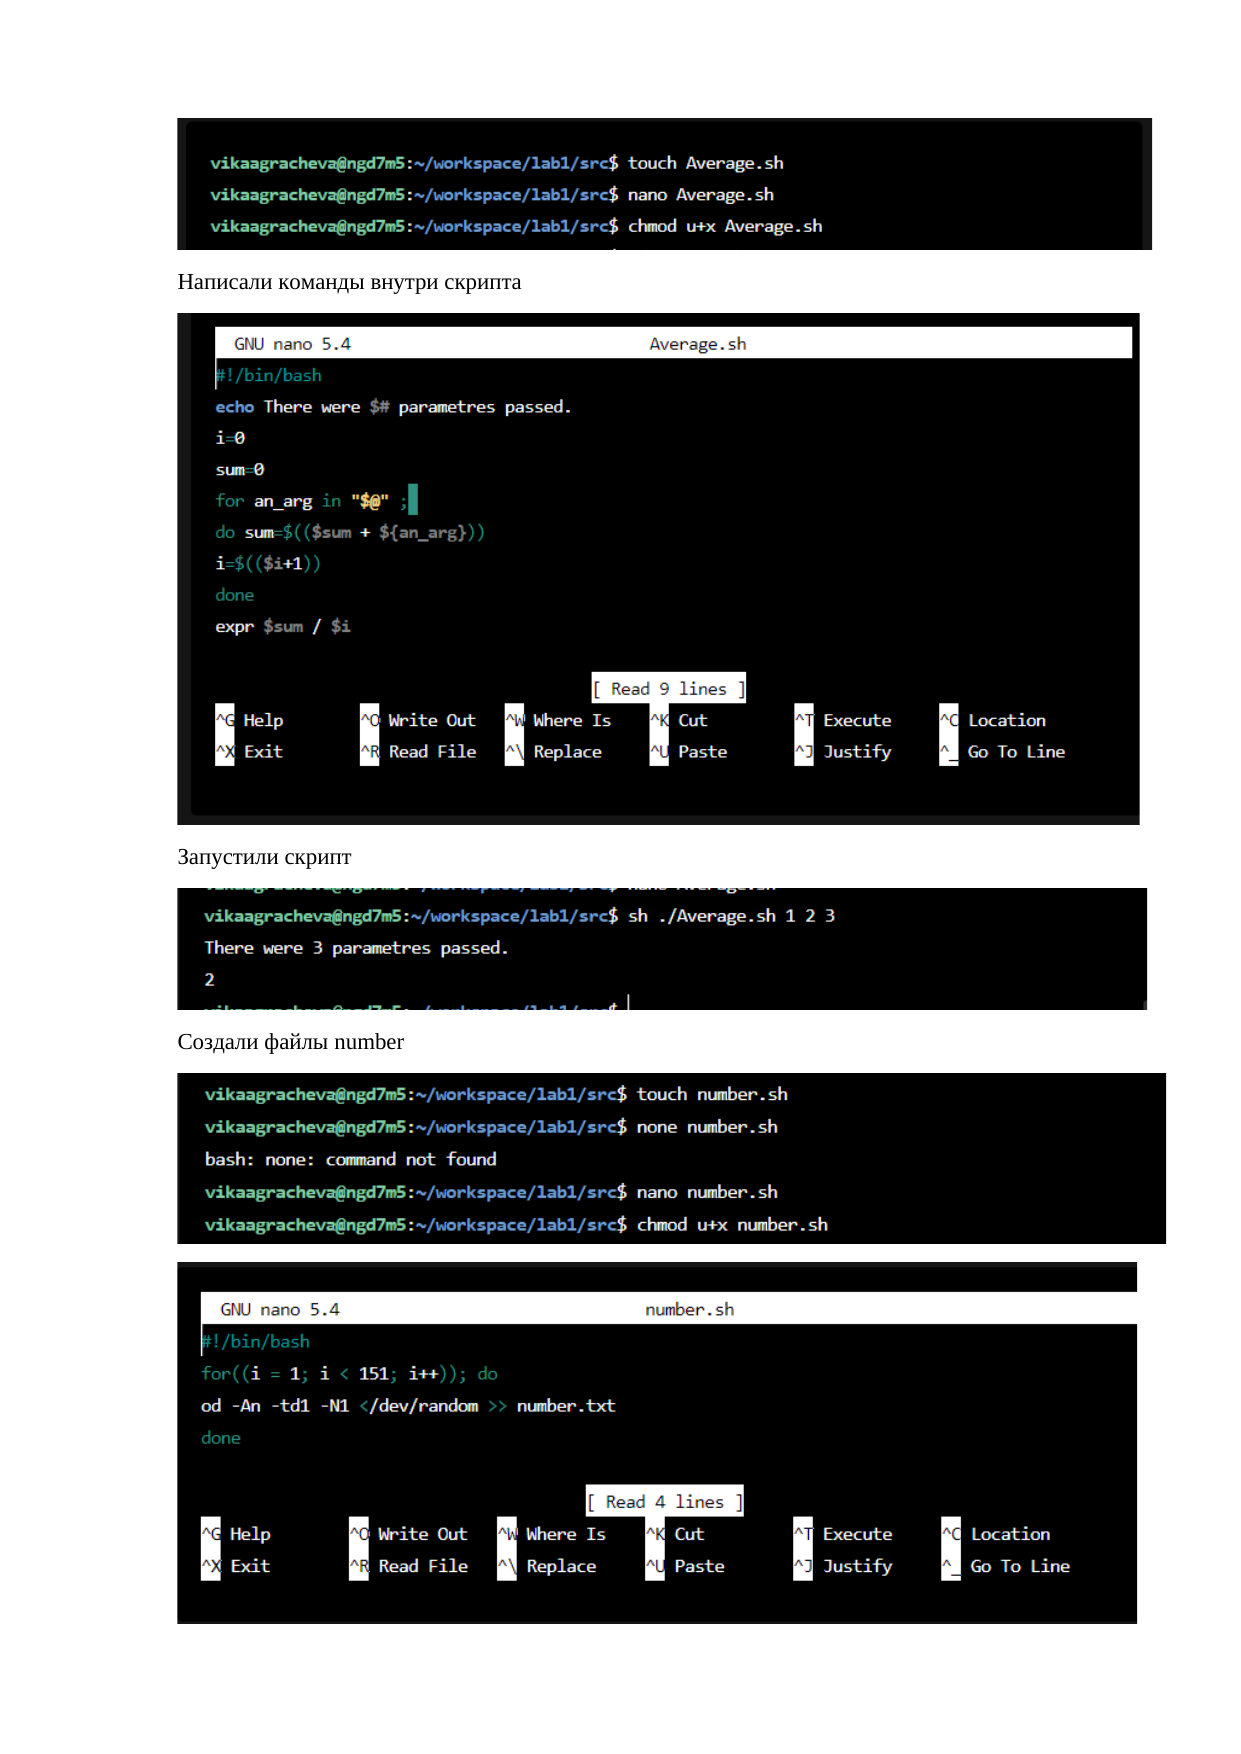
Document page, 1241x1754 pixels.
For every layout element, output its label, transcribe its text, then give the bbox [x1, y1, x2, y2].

text Создали файлы number [177, 1028, 1152, 1055]
picture [177, 1073, 1167, 1244]
text Запустили скрипт [177, 843, 1152, 869]
text Написали команды внутри скрипта [177, 268, 1152, 294]
picture [177, 888, 1148, 1010]
picture [177, 313, 1140, 825]
picture [177, 1262, 1138, 1624]
picture [177, 118, 1153, 250]
